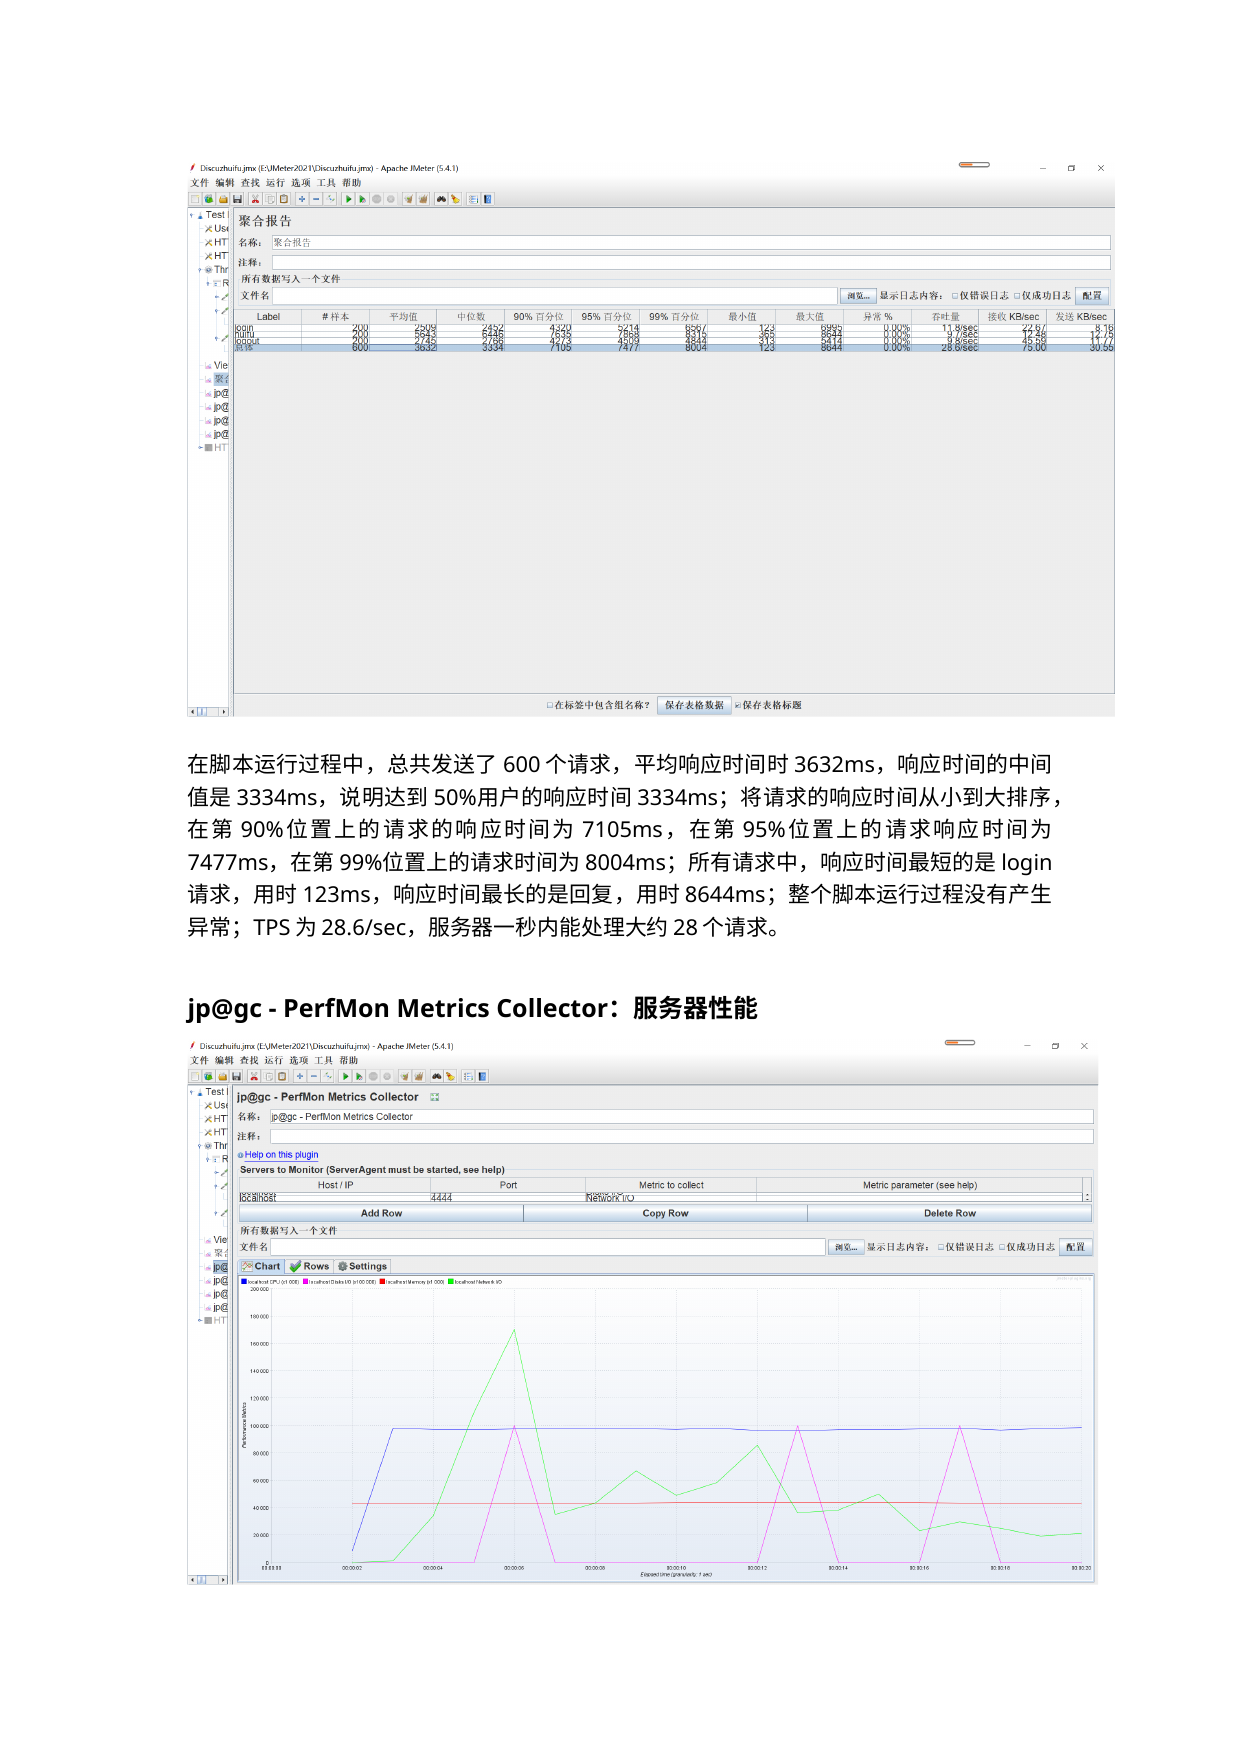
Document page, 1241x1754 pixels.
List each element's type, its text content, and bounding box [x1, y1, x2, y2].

picture [187, 1039, 1099, 1585]
text 在脚本运行过程中，总共发送了600个请求，平均响应时间时3632ms，响应时间的中间值是3334ms，说明达到50%用户的响应时间3334ms；将请求的响应时间从小到大排序，在第90%位置上的请求的响应时间为7105ms，在第95%位置上的请求响应时间为7477ms，在第99%位置上的请求时间为8004ms；所有请求中，响应时间最短的是login请求，用时123ms，响应时间最长的是回复，用时8644ms；整个脚本运行过程没有产生异常；TPS为28.6/sec，服务器一秒内能处理大约28个请求。 [187, 747, 1053, 942]
text jp@gc - PerfMon Metrics Collector：服务器性能 [187, 974, 1053, 1039]
picture [187, 162, 1115, 717]
